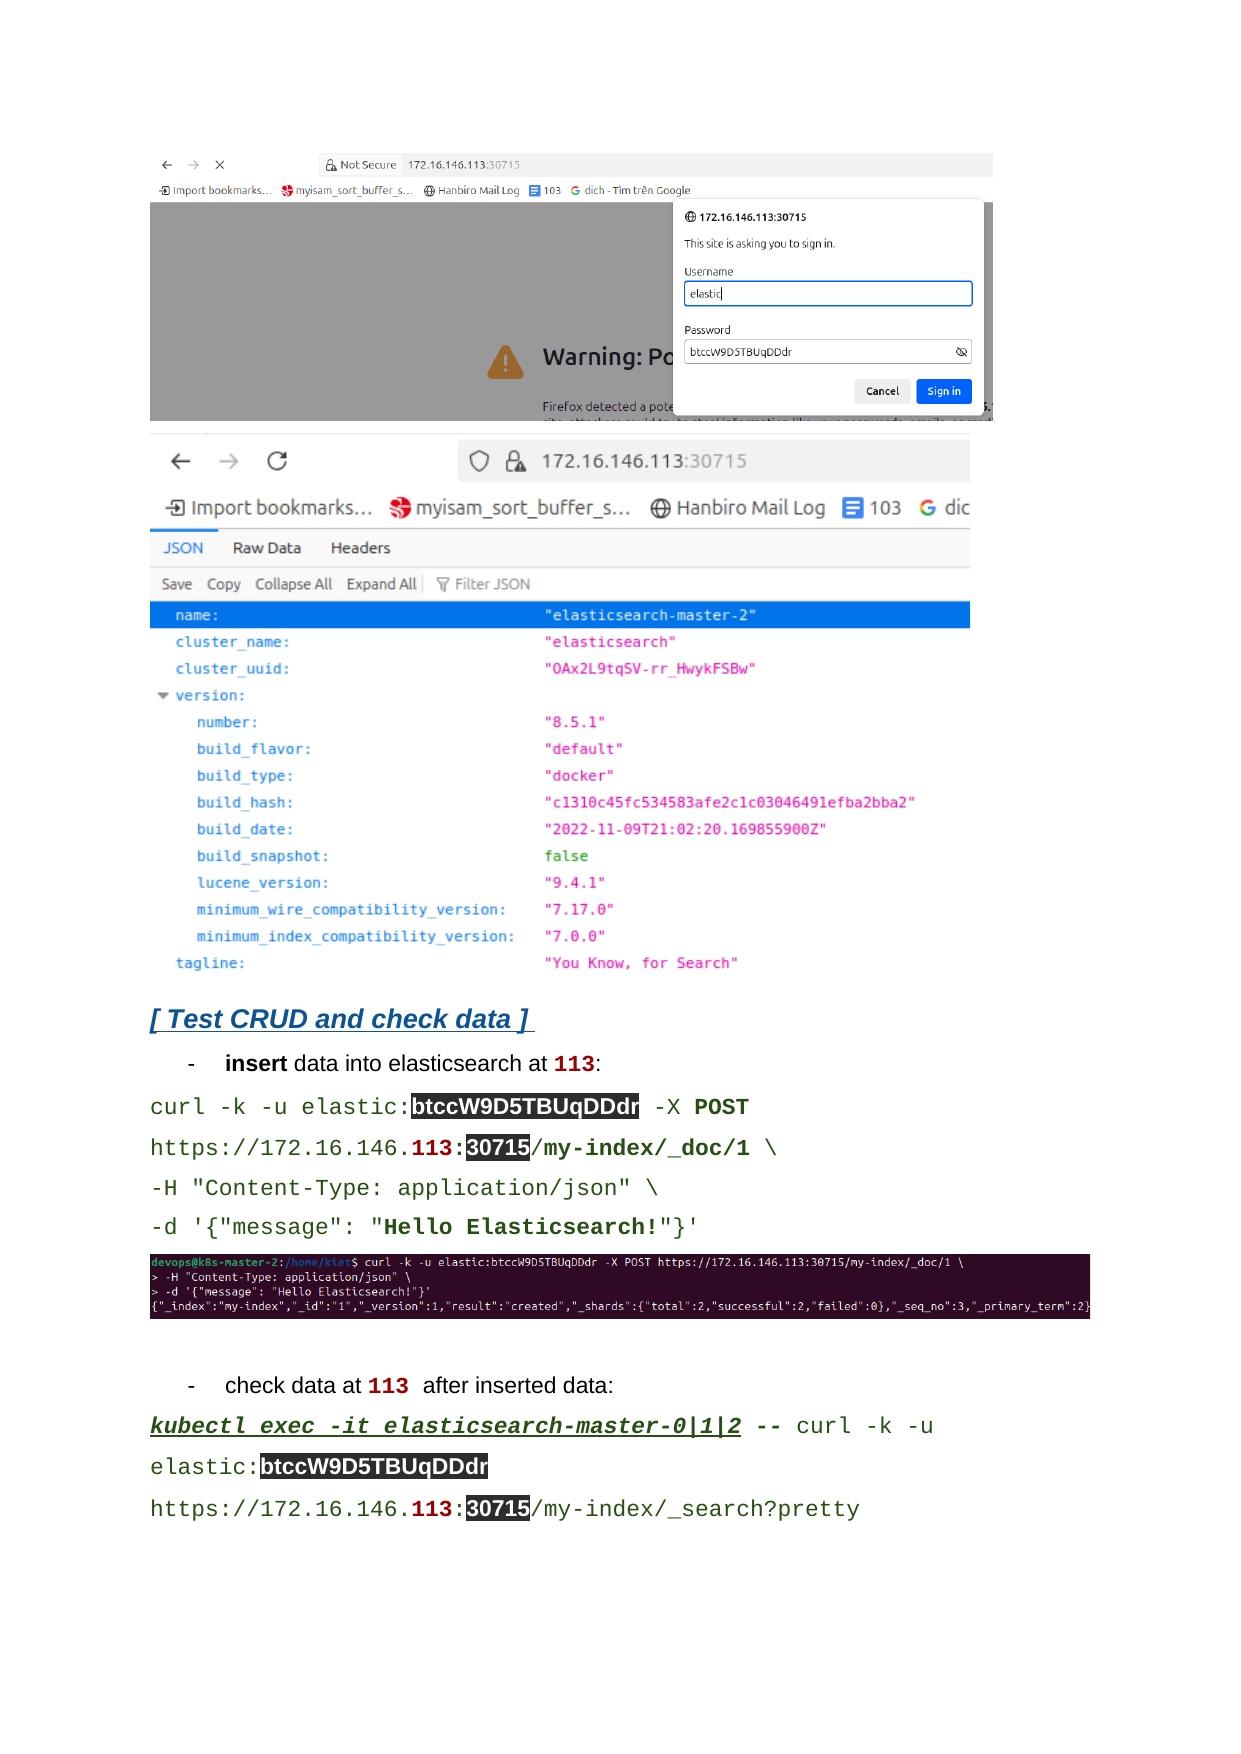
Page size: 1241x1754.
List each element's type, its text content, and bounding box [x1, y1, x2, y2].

text curl -k -u elastic:btccW9D5TBUqDDdr -X POST https://172.16.146.113:30715/my-index/_doc/1 \ [150, 1093, 1090, 1163]
picture [150, 433, 971, 991]
text -H "Content-Type: application/json" \ [150, 1177, 1090, 1203]
list check data at 113 after inserted data: [187, 1372, 1090, 1400]
text [ Test CRUD and check data ] [150, 1003, 1090, 1035]
picture [150, 1254, 1091, 1319]
list insert data into elasticsearch at 113: [187, 1050, 1090, 1079]
text -d '{"message": "Hello Elasticsearch!"}' [150, 1216, 1090, 1242]
picture [150, 150, 993, 421]
text kubectl exec -it elasticsearch-master-0|1|2 -- curl -k -u elastic:btccW9D5TBUqDDdr https://172.16.146.113:30715/my-index/_search?pretty [150, 1414, 1090, 1523]
